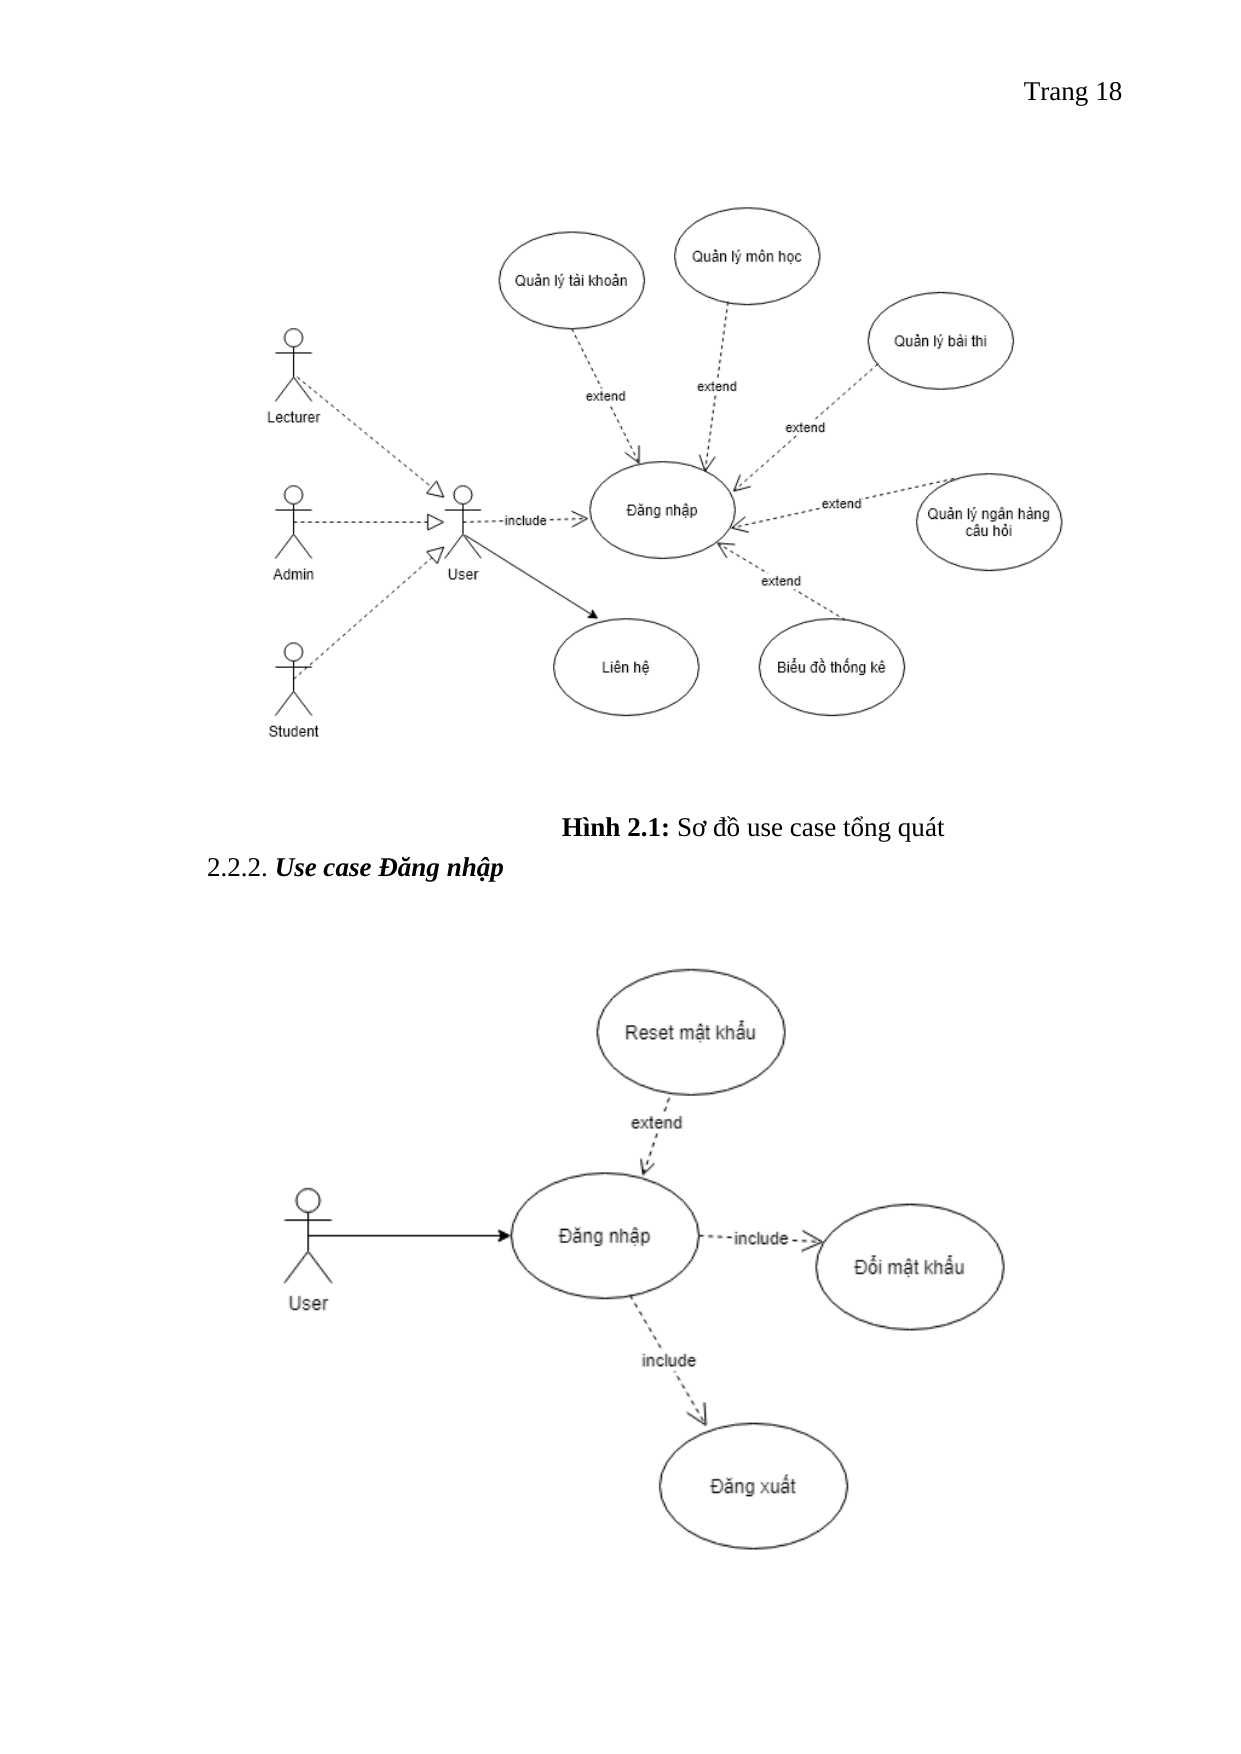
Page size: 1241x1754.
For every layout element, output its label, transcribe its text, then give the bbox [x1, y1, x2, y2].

picture [206, 147, 1123, 802]
text Sơ đồ use case tổng quát [384, 811, 1122, 842]
picture [206, 891, 1083, 1628]
text Use case Đăng nhập [207, 851, 1122, 883]
